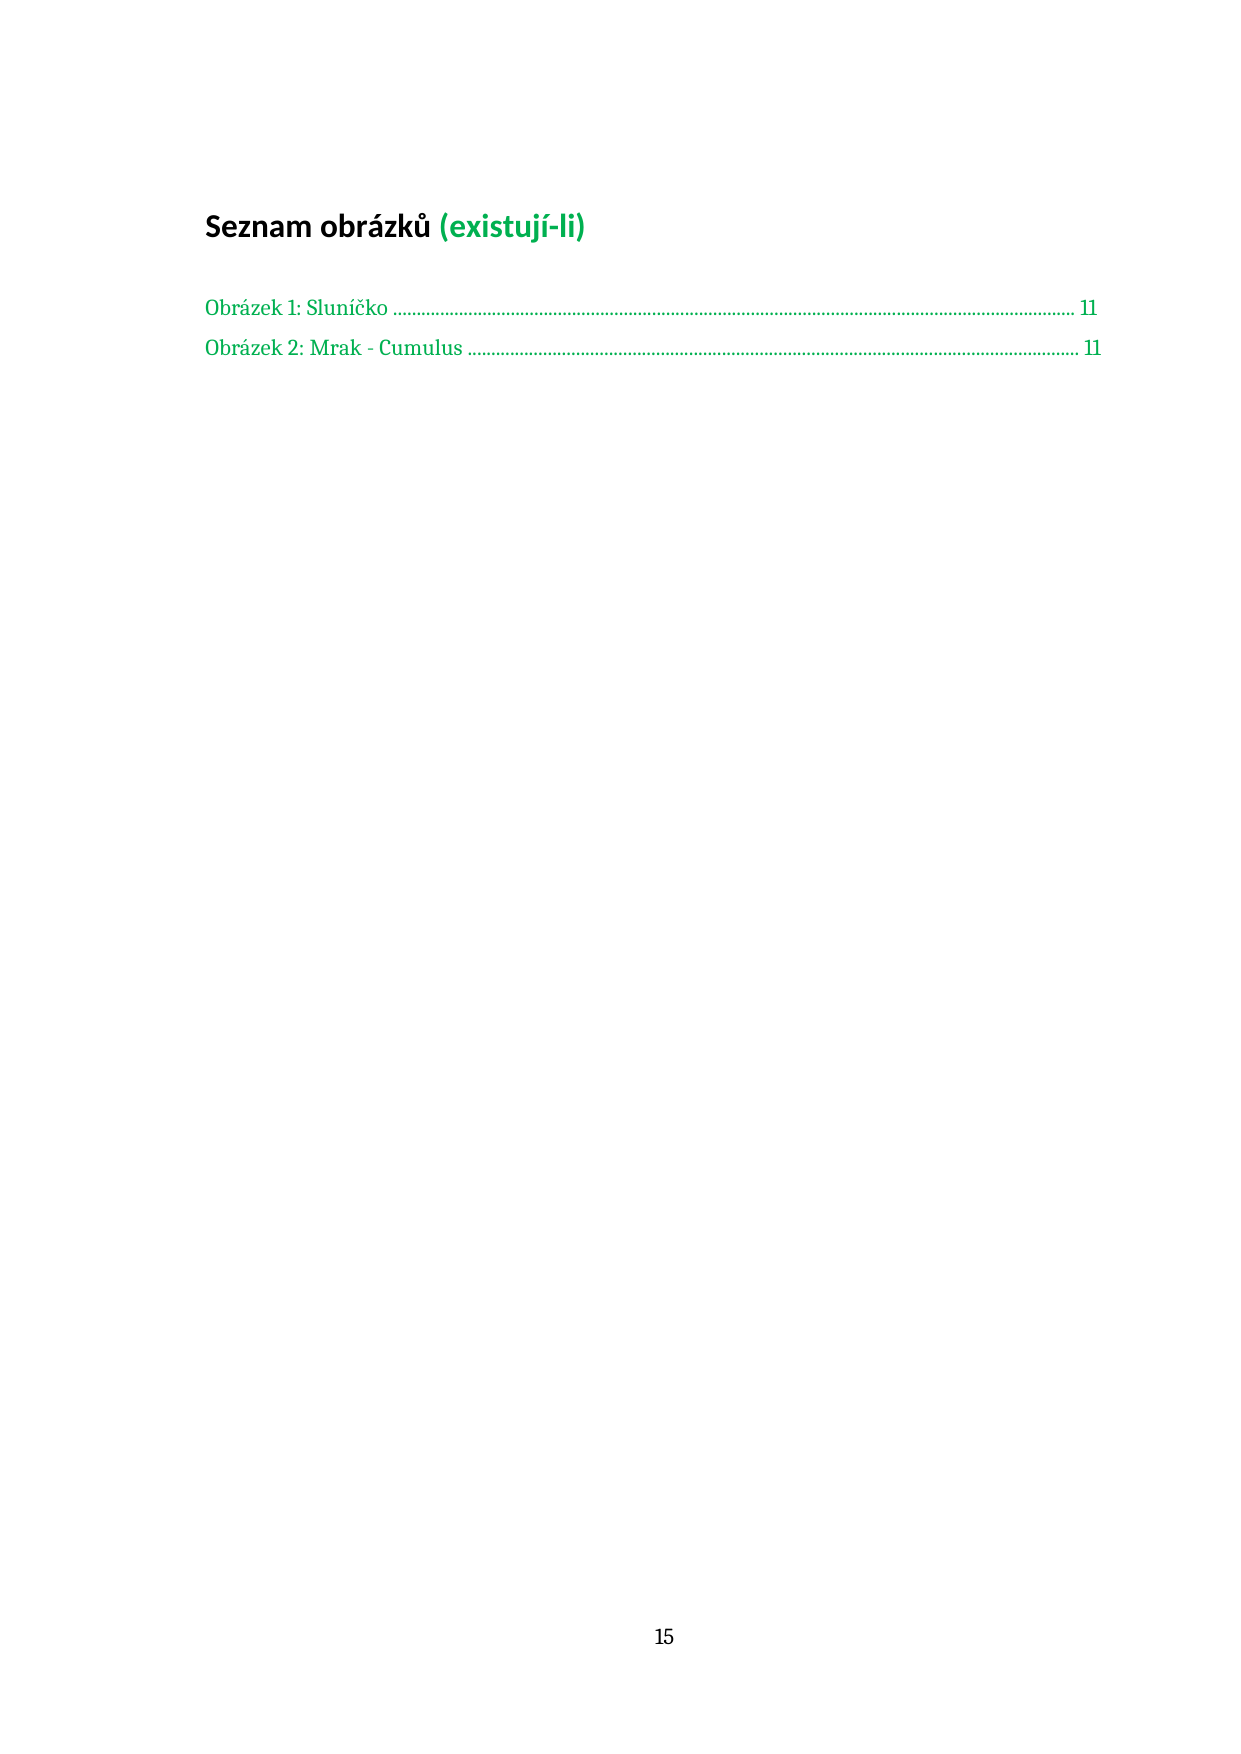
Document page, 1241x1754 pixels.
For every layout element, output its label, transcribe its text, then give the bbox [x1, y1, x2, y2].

text Obrázek 2: Mrak - Cumulus .................................................................................................................................. 11 [205, 335, 1123, 361]
subtitle Seznam obrázků (existují-li) [205, 204, 1123, 245]
text Obrázek 1: Sluníčko ................................................................................................................................................. 11 [205, 295, 1123, 321]
